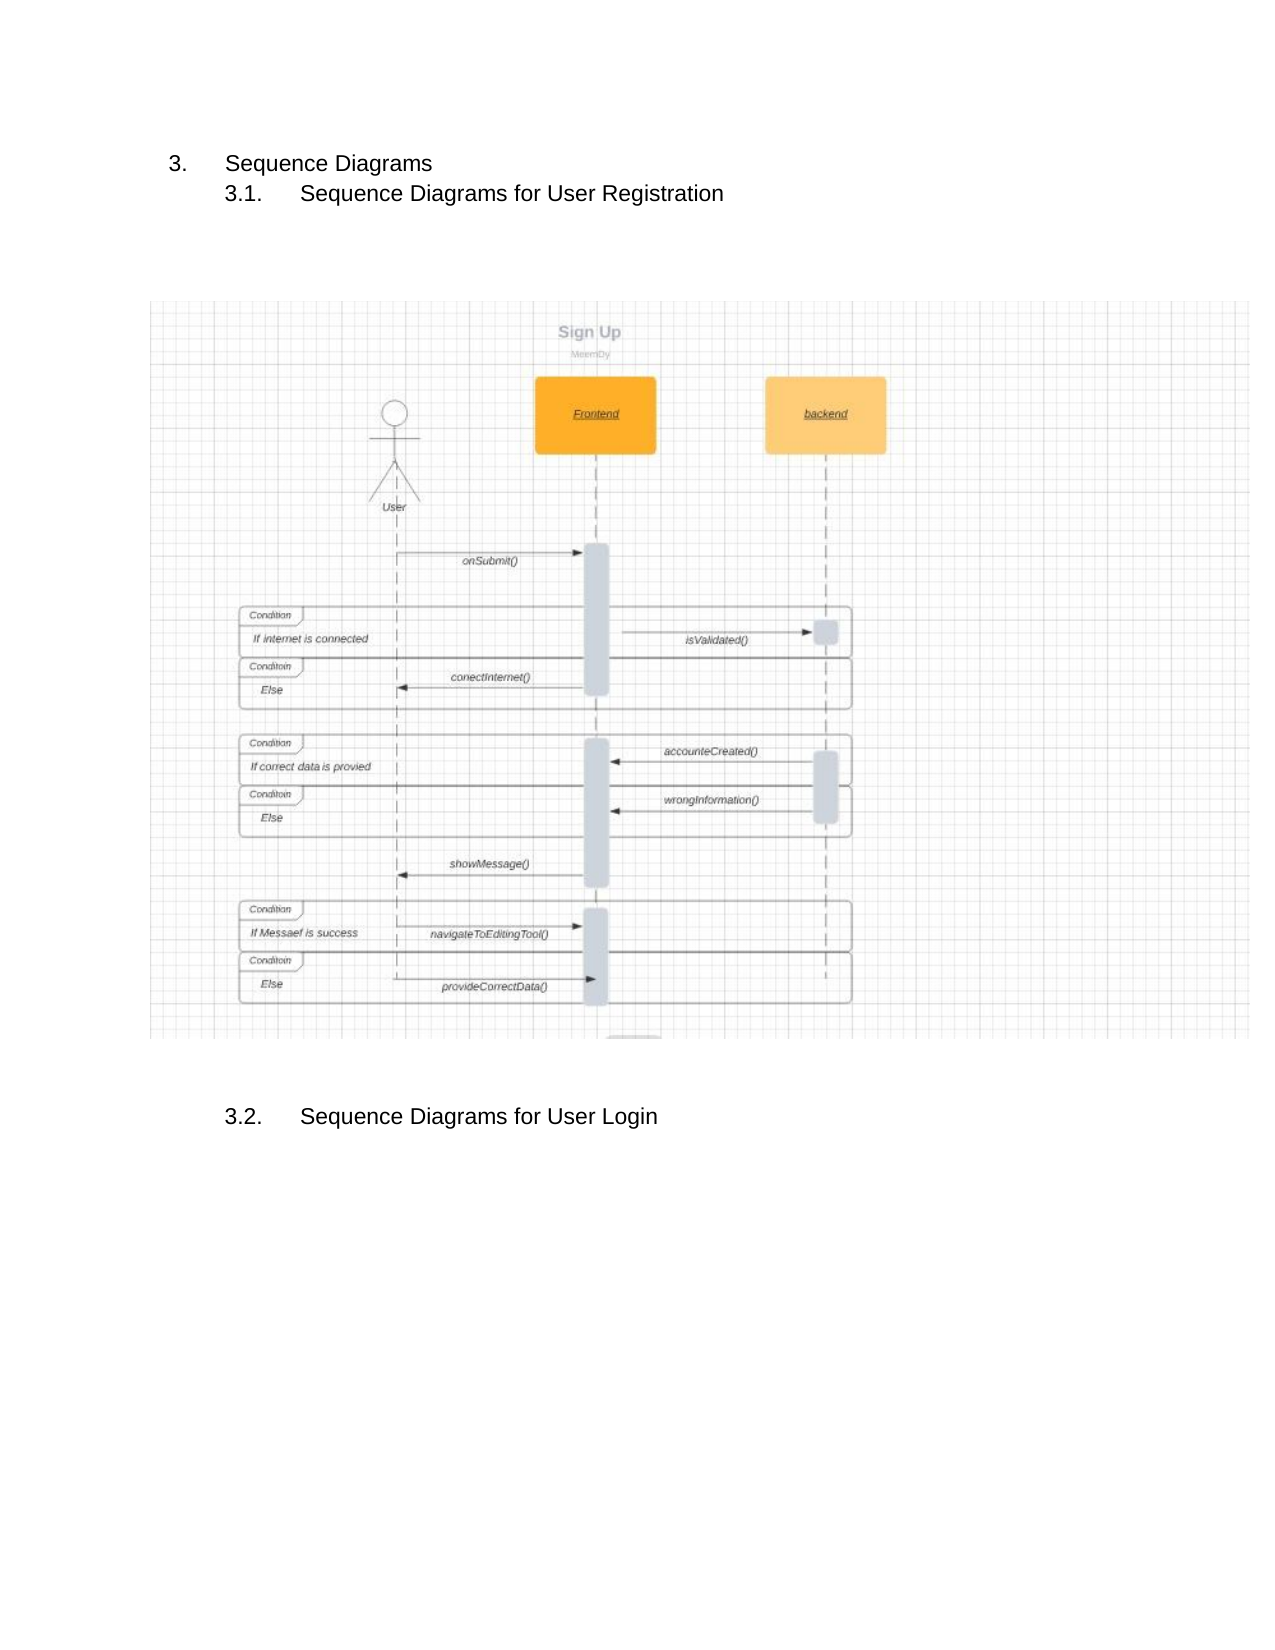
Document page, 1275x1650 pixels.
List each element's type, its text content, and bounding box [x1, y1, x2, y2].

list Sequence Diagrams for User Login [262, 1103, 1125, 1130]
picture [150, 301, 1250, 1039]
list Sequence Diagrams [187, 150, 1125, 176]
list Sequence Diagrams for User Registration [262, 180, 1125, 207]
